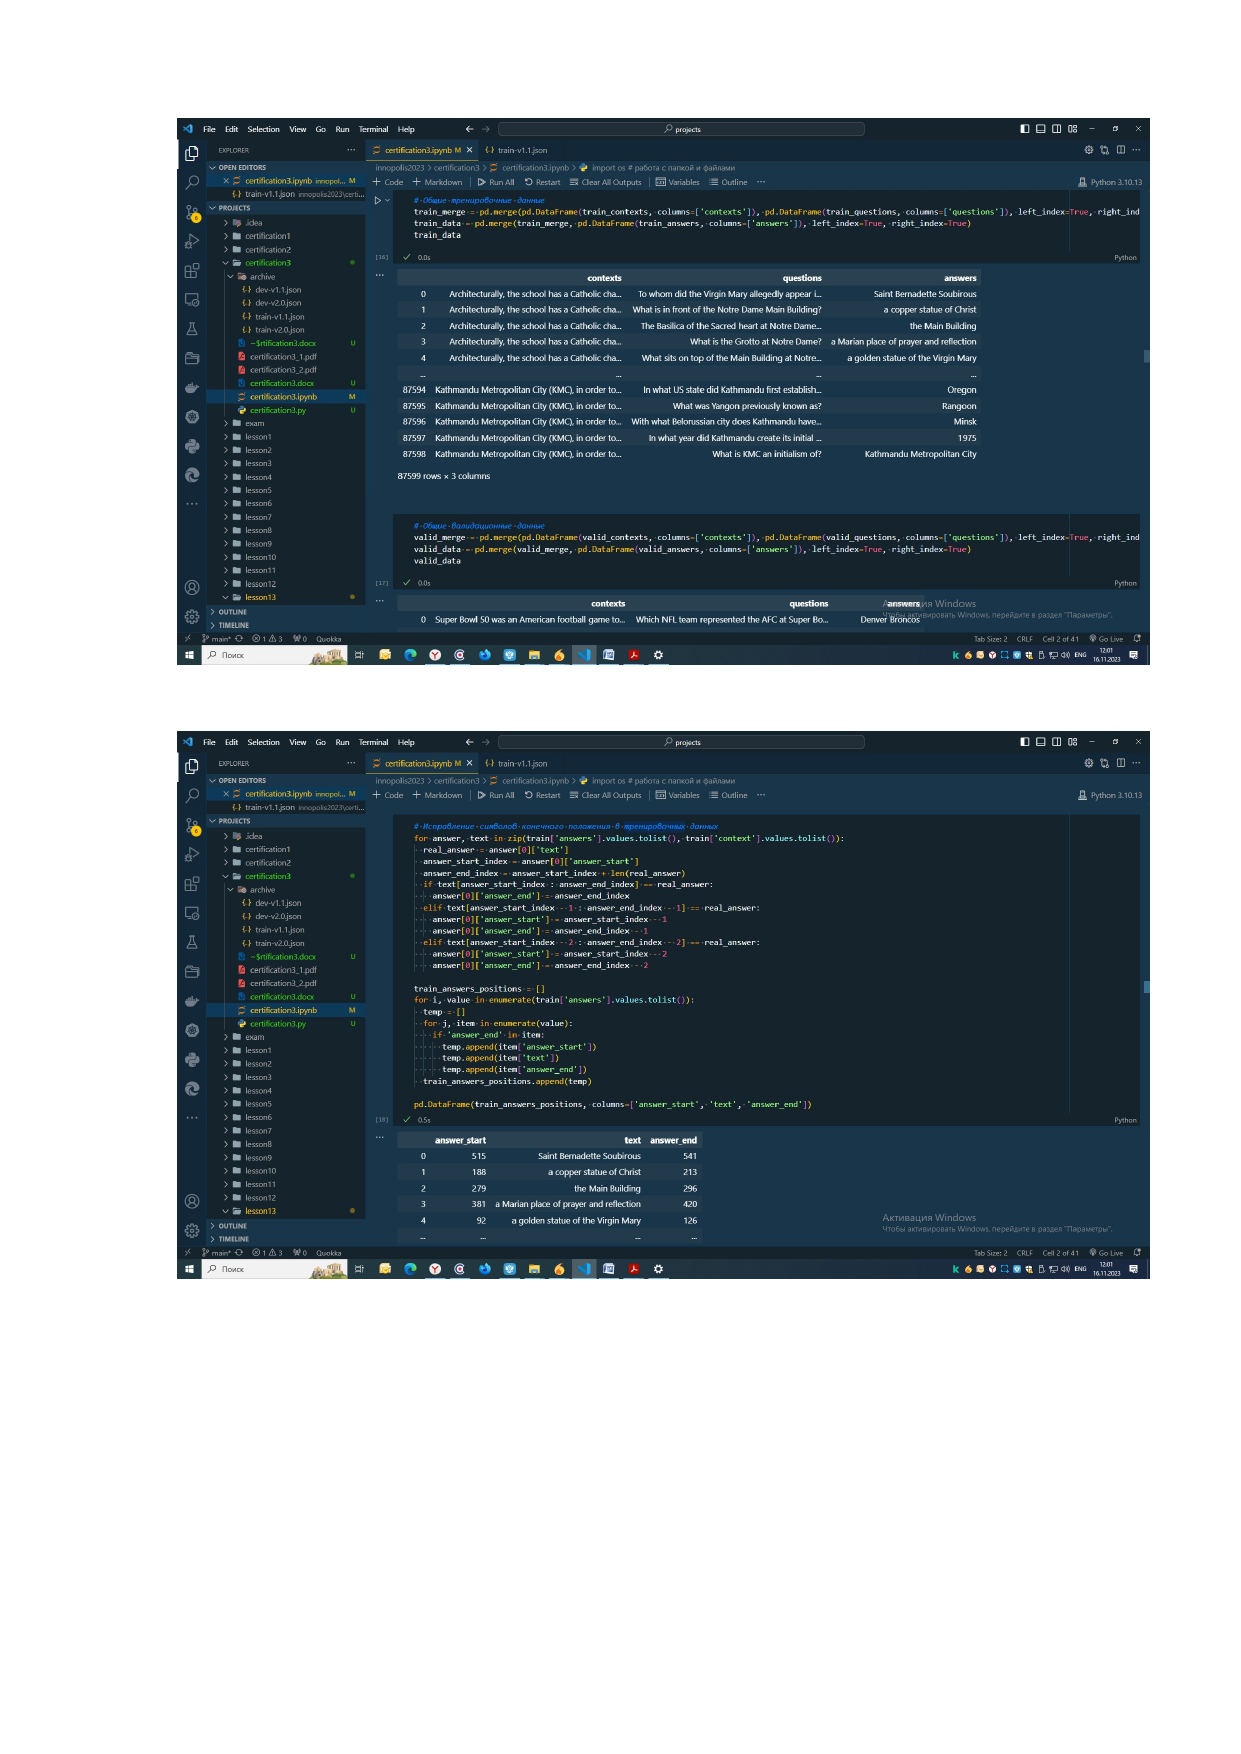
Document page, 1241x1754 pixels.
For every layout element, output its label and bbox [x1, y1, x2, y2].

picture [177, 118, 1150, 665]
picture [177, 731, 1150, 1279]
